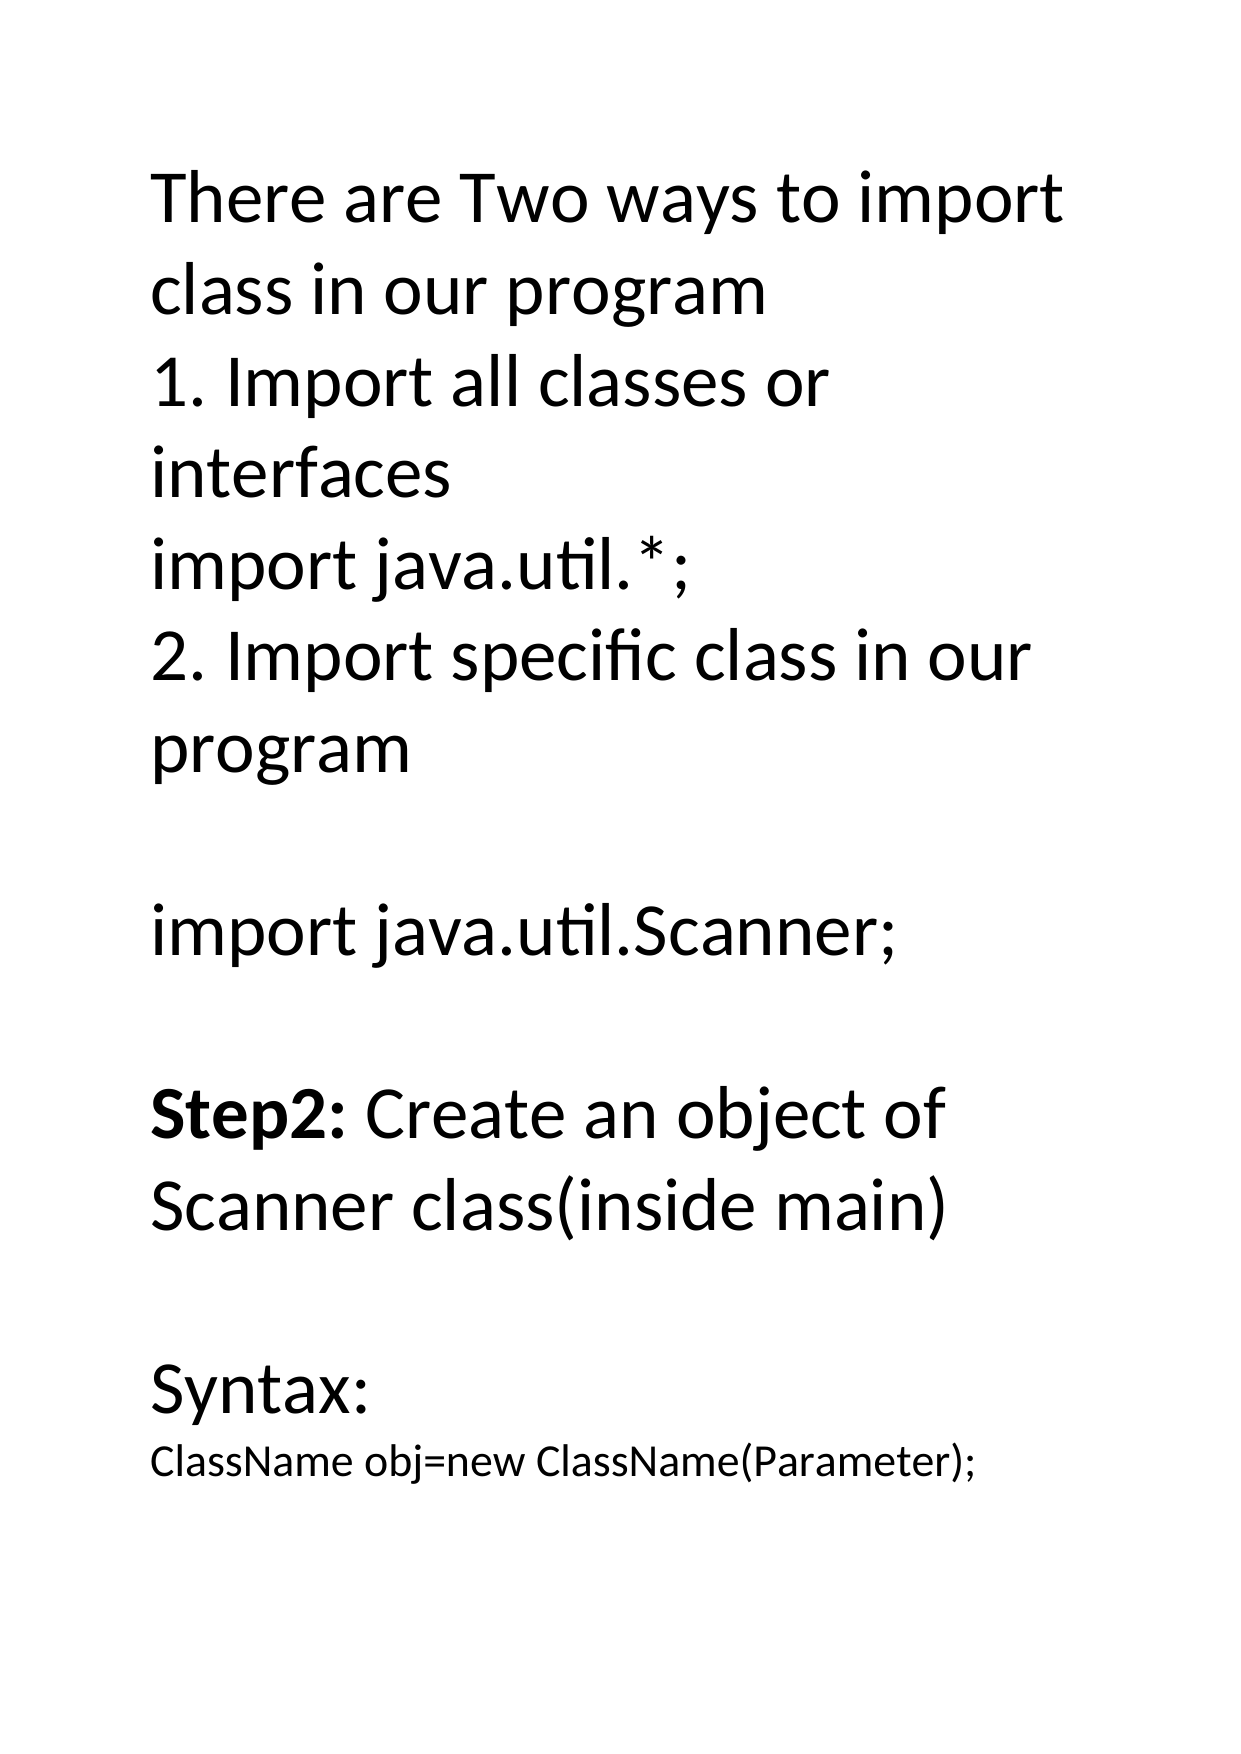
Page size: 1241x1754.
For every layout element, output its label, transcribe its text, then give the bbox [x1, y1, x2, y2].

text Step2: Create an object of Scanner class(inside main) [150, 1066, 1090, 1249]
text import java.util.*; [150, 516, 1090, 608]
text import java.util.Scanner; [150, 882, 1090, 974]
list Import all classes or interfaces [150, 333, 1090, 516]
list Import specific class in our program [150, 608, 1090, 791]
text Syntax: [150, 1340, 1090, 1432]
text ClassName obj=new ClassName(Parameter); [150, 1432, 1090, 1488]
text There are Two ways to import class in our program [150, 150, 1090, 333]
